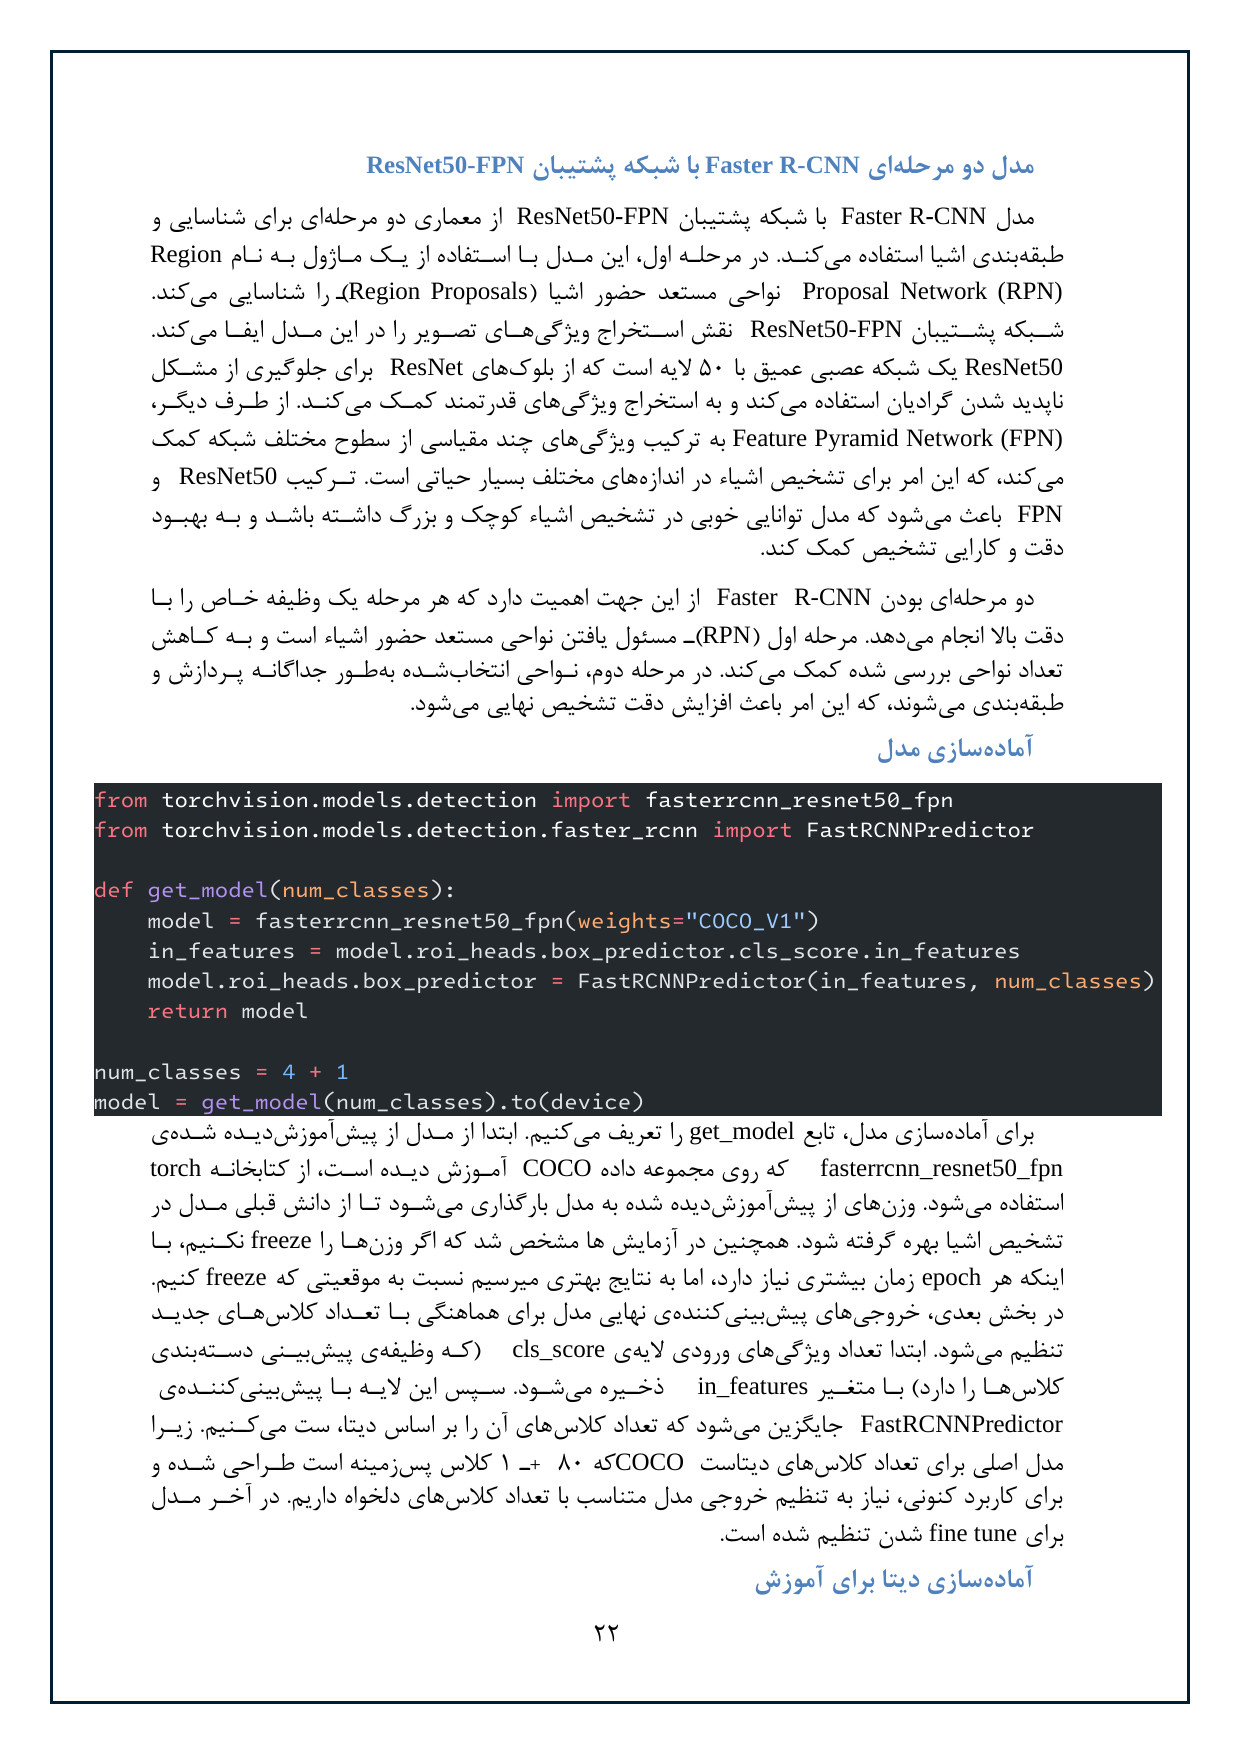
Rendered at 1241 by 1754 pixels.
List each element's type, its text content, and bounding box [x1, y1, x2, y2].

text def get_model(num_classes): [94, 874, 1162, 904]
text مدل Faster R-CNN با شبکه پشتیبان ResNet50-FPN از معماری دو مرحله‌ای برای شناسایی و طبقه‌بندی اشیا استفاده می‌کند. در مرحله اول، این مدل با استفاده از یک ماژول به نام Region Proposal Network (RPN) نواحی مستعد حضور اشیا (Region Proposals) را شناسایی می‌کند. شبکه پشتیبان ResNet50-FPN نقش استخراج ویژگی‌های تصویر را در این مدل ایفا می‌کند. ResNet50 یک شبکه عصبی عمیق با 50 لایه است که از بلوک‌های ResNet برای جلوگیری از مشکل ناپدید شدن گرادیان استفاده می‌کند و به استخراج ویژگی‌های قدرتمند کمک می‌کند. از طرف دیگر، Feature Pyramid Network (FPN) به ترکیب ویژگی‌های چند مقیاسی از سطوح مختلف شبکه کمک می‌کند، که این امر برای تشخیص اشیاء در اندازه‌های مختلف بسیار حیاتی است. ترکیب ResNet50 و FPN باعث می‌شود که مدل توانایی خوبی در تشخیص اشیاء کوچک و بزرگ داشته باشد و به بهبود دقت و کارایی تشخیص کمک کند. [150, 201, 1063, 566]
text in_features = model.roi_heads.box_predictor.cls_score.in_features [94, 934, 1162, 965]
text آماده‌سازی مدل [150, 737, 1063, 767]
text from torchvision.models.detection import fasterrcnn_resnet50_fpn [94, 783, 1162, 814]
text return model [94, 995, 1162, 1025]
text model.roi_heads.box_predictor = FastRCNNPredictor(in_features, num_classes) [94, 965, 1162, 995]
text آماده‌سازی دیتا برای آموزش [150, 1569, 1063, 1598]
text دو مرحله‌ای بودن Faster R-CNN از این جهت اهمیت دارد که هر مرحله یک وظیفه خاص را با دقت بالا انجام می‌دهد. مرحله اول (RPN) مسئول یافتن نواحی مستعد حضور اشیاء است و به کاهش تعداد نواحی بررسی شده کمک می‌کند. در مرحله دوم، نواحی انتخاب‌شده به‌طور جداگانه پردازش و طبقه‌بندی می‌شوند، که این امر باعث افزایش دقت تشخیص نهایی می‌شود. [150, 582, 1063, 721]
text num_classes = 4 + 1 [94, 1055, 1162, 1086]
text model = fasterrcnn_resnet50_fpn(weights="COCO_V1") [94, 904, 1162, 934]
text from torchvision.models.detection.faster_rcnn import FastRCNNPredictor [94, 814, 1162, 844]
text برای آماده‌سازی مدل، تابع get_model را تعریف می‌کنیم. ابتدا از مدل از پیش‌آموزش‌دیده شده‌ی fasterrcnn_resnet50_fpn که روی مجموعه داده COCO آموزش دیده است، از کتابخانه torch استفاده می‌شود. وزن‌های از پیش‌آموزش‌دیده شده به مدل بارگذاری می‌شود تا از دانش قبلی مدل در تشخیص اشیا بهره گرفته شود. همچنین در آزمایش ها مشخص شد که اگر وزن‌ها را freeze نکنیم، با اینکه هر epoch زمان بیشتری نیاز دارد، اما به نتایج بهتری میرسیم نسبت به موقعیتی که freeze کنیم. در بخش بعدی، خروجی‌های پیش‌بینی‌کننده‌ی نهایی مدل برای هماهنگی با تعداد کلاس‌های جدید تنظیم می‌شود. ابتدا تعداد ویژگی‌های ورودی لایه‌ی cls_score (که وظیفه‌ی پیش‌بینی دسته‌بندی کلاس‌ها را دارد) با متغیر in_features ذخیره می‌شود. سپس این لایه با پیش‌بینی‌کننده‌ی FastRCNNPredictor جایگزین می‌شود که تعداد کلاس‌های آن را بر اساس دیتا، ست می‌کنیم. زیرا مدل اصلی برای تعداد کلاس‌های دیتاست COCOکه 80 + 1 کلاس پس‌زمینه است طراحی شده و برای کاربرد کنونی، نیاز به تنظیم خروجی مدل متناسب با تعداد کلاس‌های دلخواه داریم. در آخر مدل برای fine tune شدن تنظیم شده است. [150, 1116, 1063, 1551]
text مدل دو مرحله‌ای Faster R-CNN با شبکه پشتیبان ResNet50-FPN [150, 150, 1063, 183]
text model = get_model(num_classes).to(device) [94, 1086, 1162, 1116]
